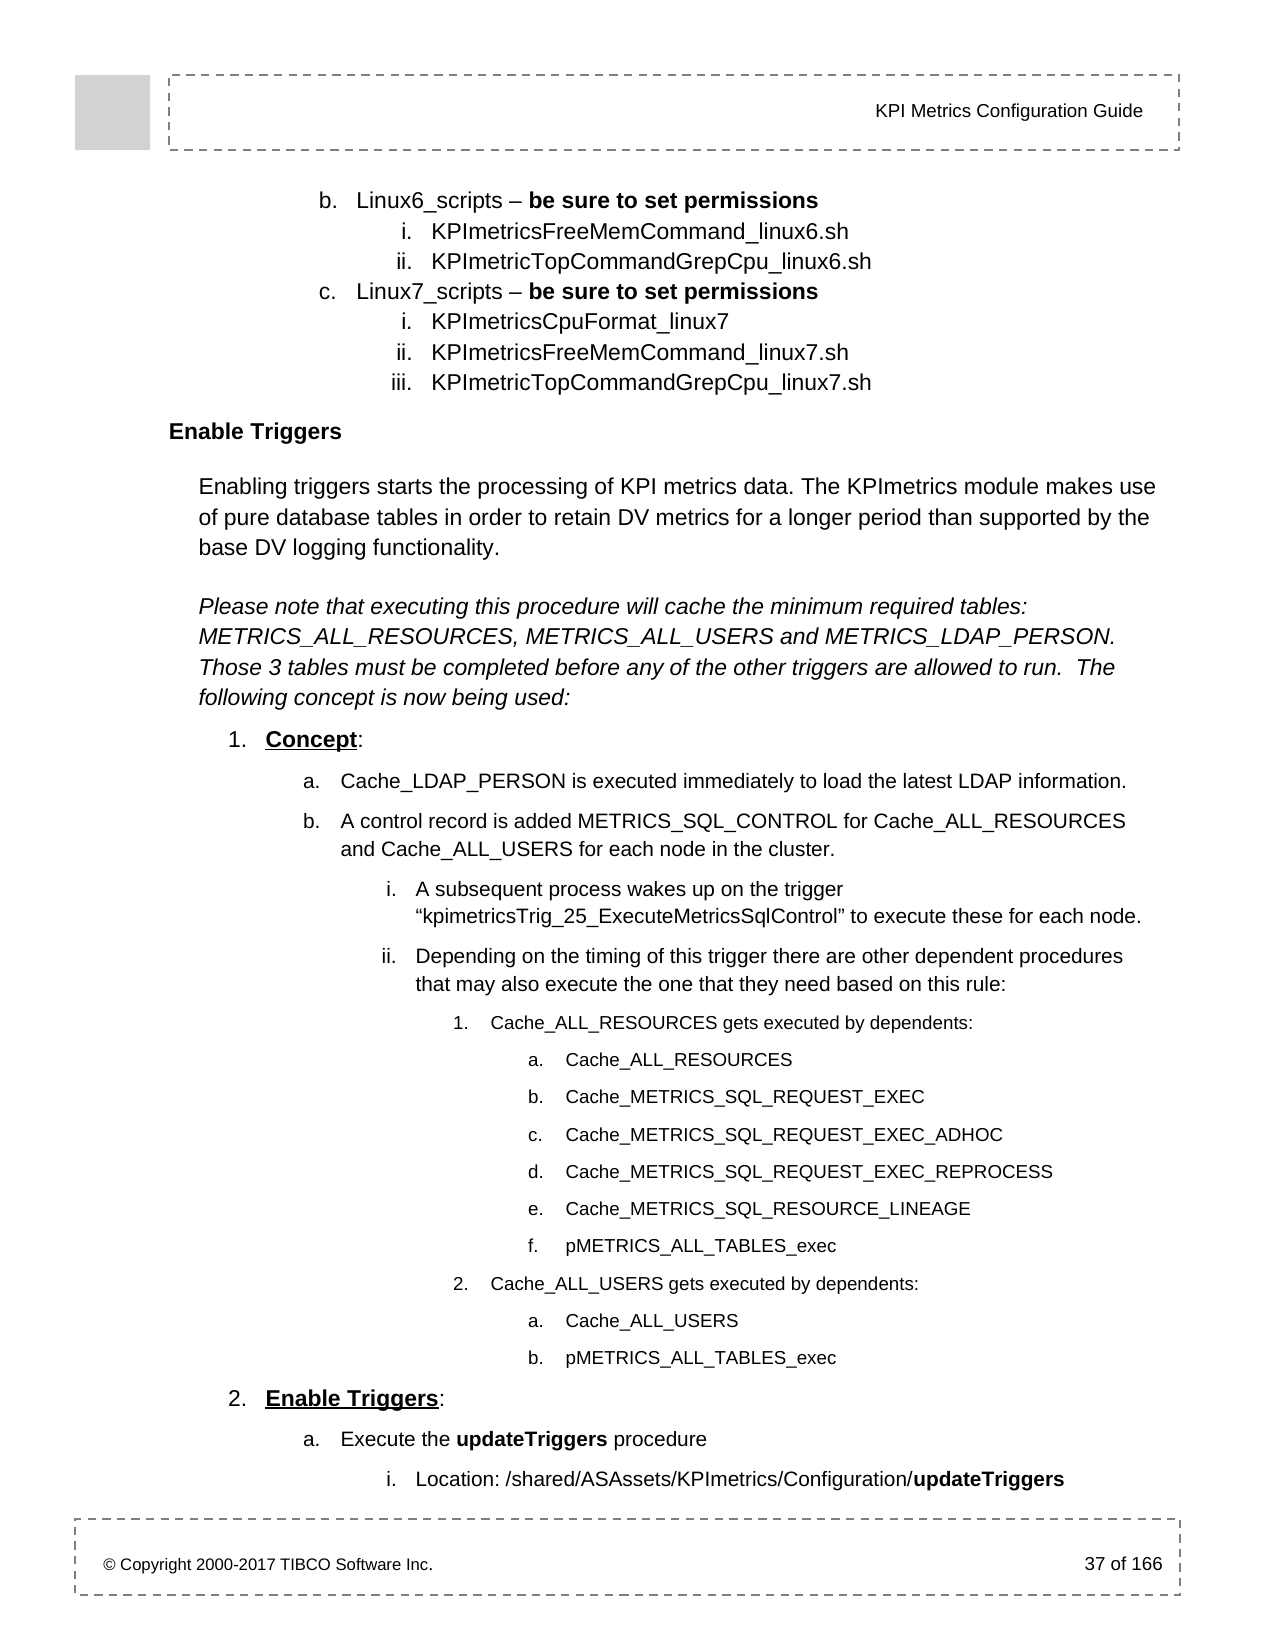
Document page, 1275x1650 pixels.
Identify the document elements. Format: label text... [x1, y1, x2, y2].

list Cache_ALL_USERS [528, 1310, 1162, 1331]
list Cache_METRICS_SQL_REQUEST_EXEC_ADHOC [528, 1123, 1162, 1145]
list KPImetricTopCommandGrepCpu_linux7.sh [412, 369, 1162, 395]
list Cache_ALL_USERS gets executed by dependents: [453, 1273, 1162, 1294]
text Enabling triggers starts the processing of KPI metrics data. The KPImetrics module makes use of pure database tables in order to retain DV metrics for a longer period than supported by the base DV logging functionality. [198, 473, 1162, 560]
subtitle Enable Triggers [169, 418, 1162, 444]
list Cache_METRICS_SQL_REQUEST_EXEC [528, 1086, 1162, 1108]
list Execute the updateTriggers procedure [303, 1427, 1162, 1451]
list Cache_METRICS_SQL_RESOURCE_LINEAGE [528, 1198, 1162, 1219]
list KPImetricTopCommandGrepCpu_linux6.sh [412, 248, 1162, 274]
list Location: /shared/ASAssets/KPImetrics/Configuration/updateTriggers [397, 1467, 1162, 1491]
list Linux7_scripts – be sure to set permissions [319, 278, 1162, 304]
text Please note that executing this procedure will cache the minimum required tables: METRICS_ALL_RESOURCES, METRICS_ALL_USERS and METRICS_LDAP_PERSON. Those 3 tables must be completed before any of the other triggers are allowed to run. The following concept is now being used: [198, 593, 1162, 710]
list pMETRICS_ALL_TABLES_exec [528, 1235, 1162, 1257]
list Cache_LDAP_PERSON is executed immediately to load the latest LDAP information. [303, 769, 1162, 793]
list Linux6_scripts – be sure to set permissions [319, 187, 1162, 214]
list Enable Triggers: [228, 1384, 1162, 1411]
list Depending on the timing of this trigger there are other dependent procedures that may also execute the one that they need based on this rule: [397, 944, 1162, 996]
list pMETRICS_ALL_TABLES_exec [528, 1347, 1162, 1369]
list Cache_ALL_RESOURCES gets executed by dependents: [453, 1012, 1162, 1033]
list KPImetricsFreeMemCommand_linux7.sh [412, 338, 1162, 365]
list A control record is added METRICS_SQL_CONTROL for Cache_ALL_RESOURCES and Cache_ALL_USERS for each node in the cluster. [303, 809, 1162, 861]
list Cache_METRICS_SQL_REQUEST_EXEC_REPROCESS [528, 1161, 1162, 1182]
list Concept: [228, 726, 1162, 753]
list KPImetricsCpuFormat_linux7 [412, 308, 1162, 335]
list Cache_ALL_RESOURCES [528, 1049, 1162, 1070]
list A subsequent process wakes up on the trigger “kpimetricsTrig_25_ExecuteMetricsSqlControl” to execute these for each node. [397, 877, 1162, 928]
list KPImetricsFreeMemCommand_linux6.sh [412, 218, 1162, 244]
